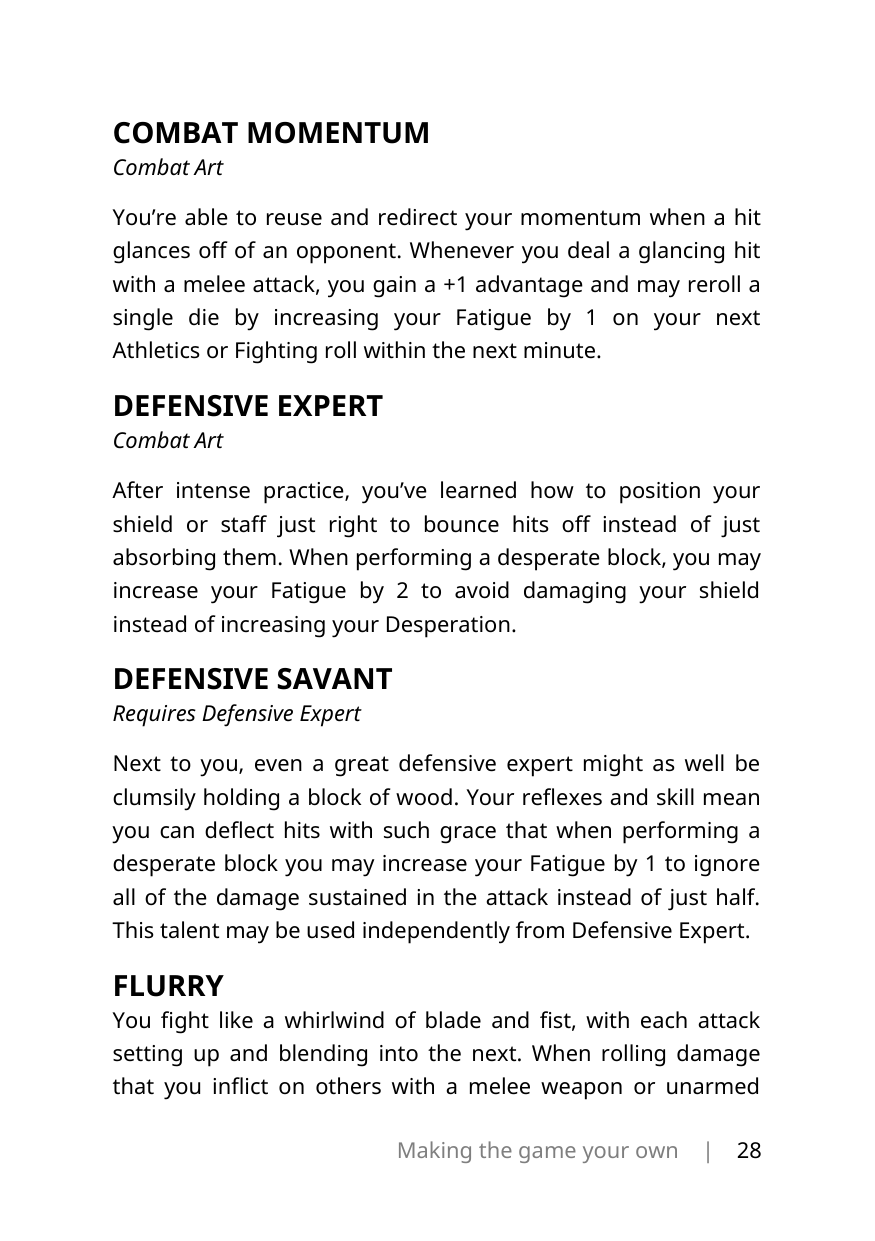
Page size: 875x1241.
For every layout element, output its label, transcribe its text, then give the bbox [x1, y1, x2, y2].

text Combat Art [112, 152, 762, 182]
text After intense practice, you’ve learned how to position your shield or staff just right to bounce hits off instead of just absorbing them. When performing a desperate block, you may increase your Fatigue by 2 to avoid damaging your shield instead of increasing your Desperation. [112, 475, 762, 638]
subtitle Flurry [112, 965, 762, 1004]
subtitle Defensive Savant [112, 658, 762, 698]
text Requires Defensive Expert [112, 698, 762, 728]
text You’re able to reuse and redirect your momentum when a hit glances off of an opponent. Whenever you deal a glancing hit with a melee attack, you gain a +1 advantage and may reroll a single die by increasing your Fatigue by 1 on your next Athletics or Fighting roll within the next minute. [112, 202, 762, 365]
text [112, 1004, 762, 1101]
subtitle Defensive Expert [112, 386, 762, 425]
subtitle Combat Momentum [112, 112, 762, 152]
text Next to you, even a great defensive expert might as well be clumsily holding a block of wood. Your reflexes and skill mean you can deflect hits with such grace that when performing a desperate block you may increase your Fatigue by 1 to ignore all of the damage sustained in the attack instead of just half. This talent may be used independently from Defensive Expert. [112, 748, 762, 945]
text Combat Art [112, 425, 762, 455]
